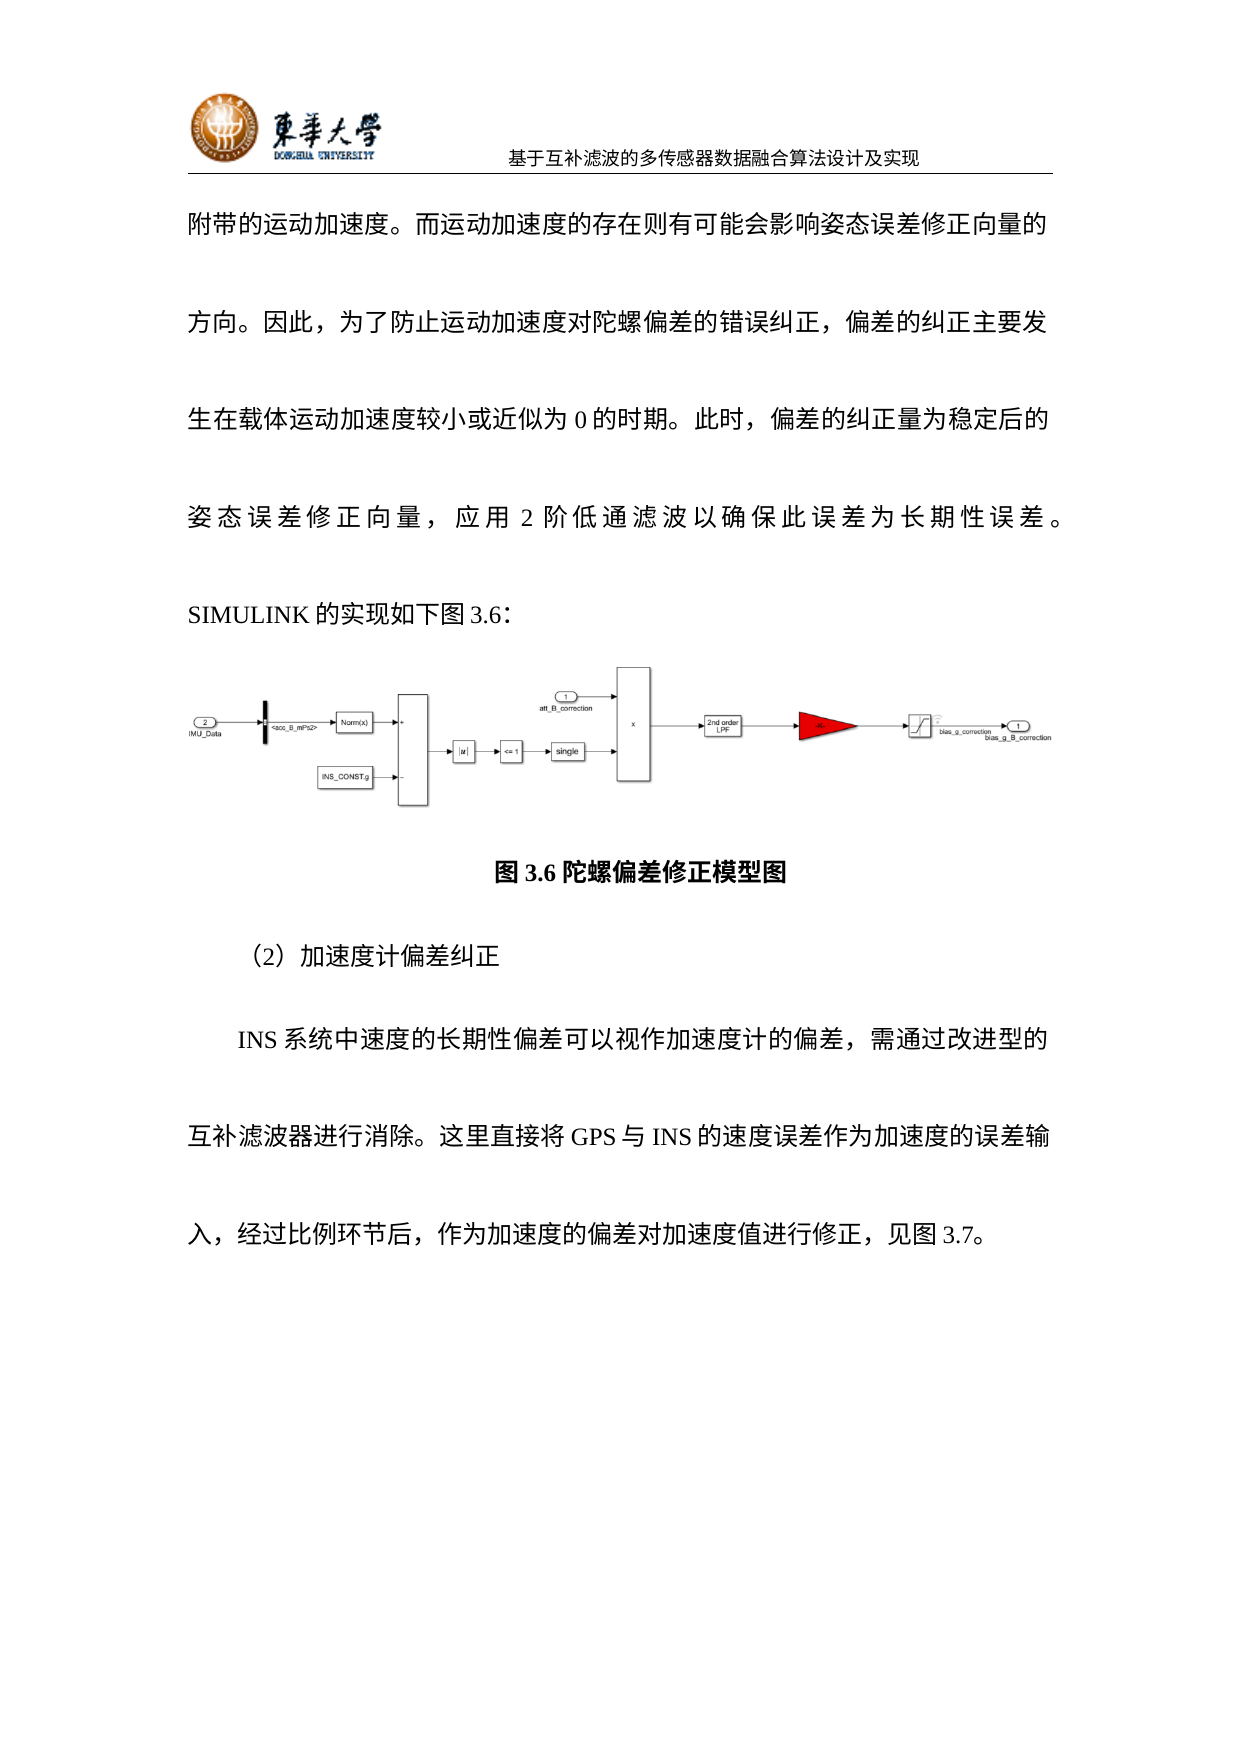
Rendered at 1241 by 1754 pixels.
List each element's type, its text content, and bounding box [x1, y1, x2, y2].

picture [187, 663, 1052, 810]
picture [187, 88, 386, 166]
list 加速度计偏差纠正 [187, 922, 1050, 987]
text 图3.6 陀螺偏差修正模型图 [187, 838, 1050, 903]
text INS系统中速度的长期性偏差可以视作加速度计的偏差，需通过改进型的互补滤波器进行消除。这里直接将GPS与INS的速度误差作为加速度的误差输入，经过比例环节后，作为加速度的偏差对加速度值进行修正，见图3.7。 [187, 1005, 1050, 1265]
